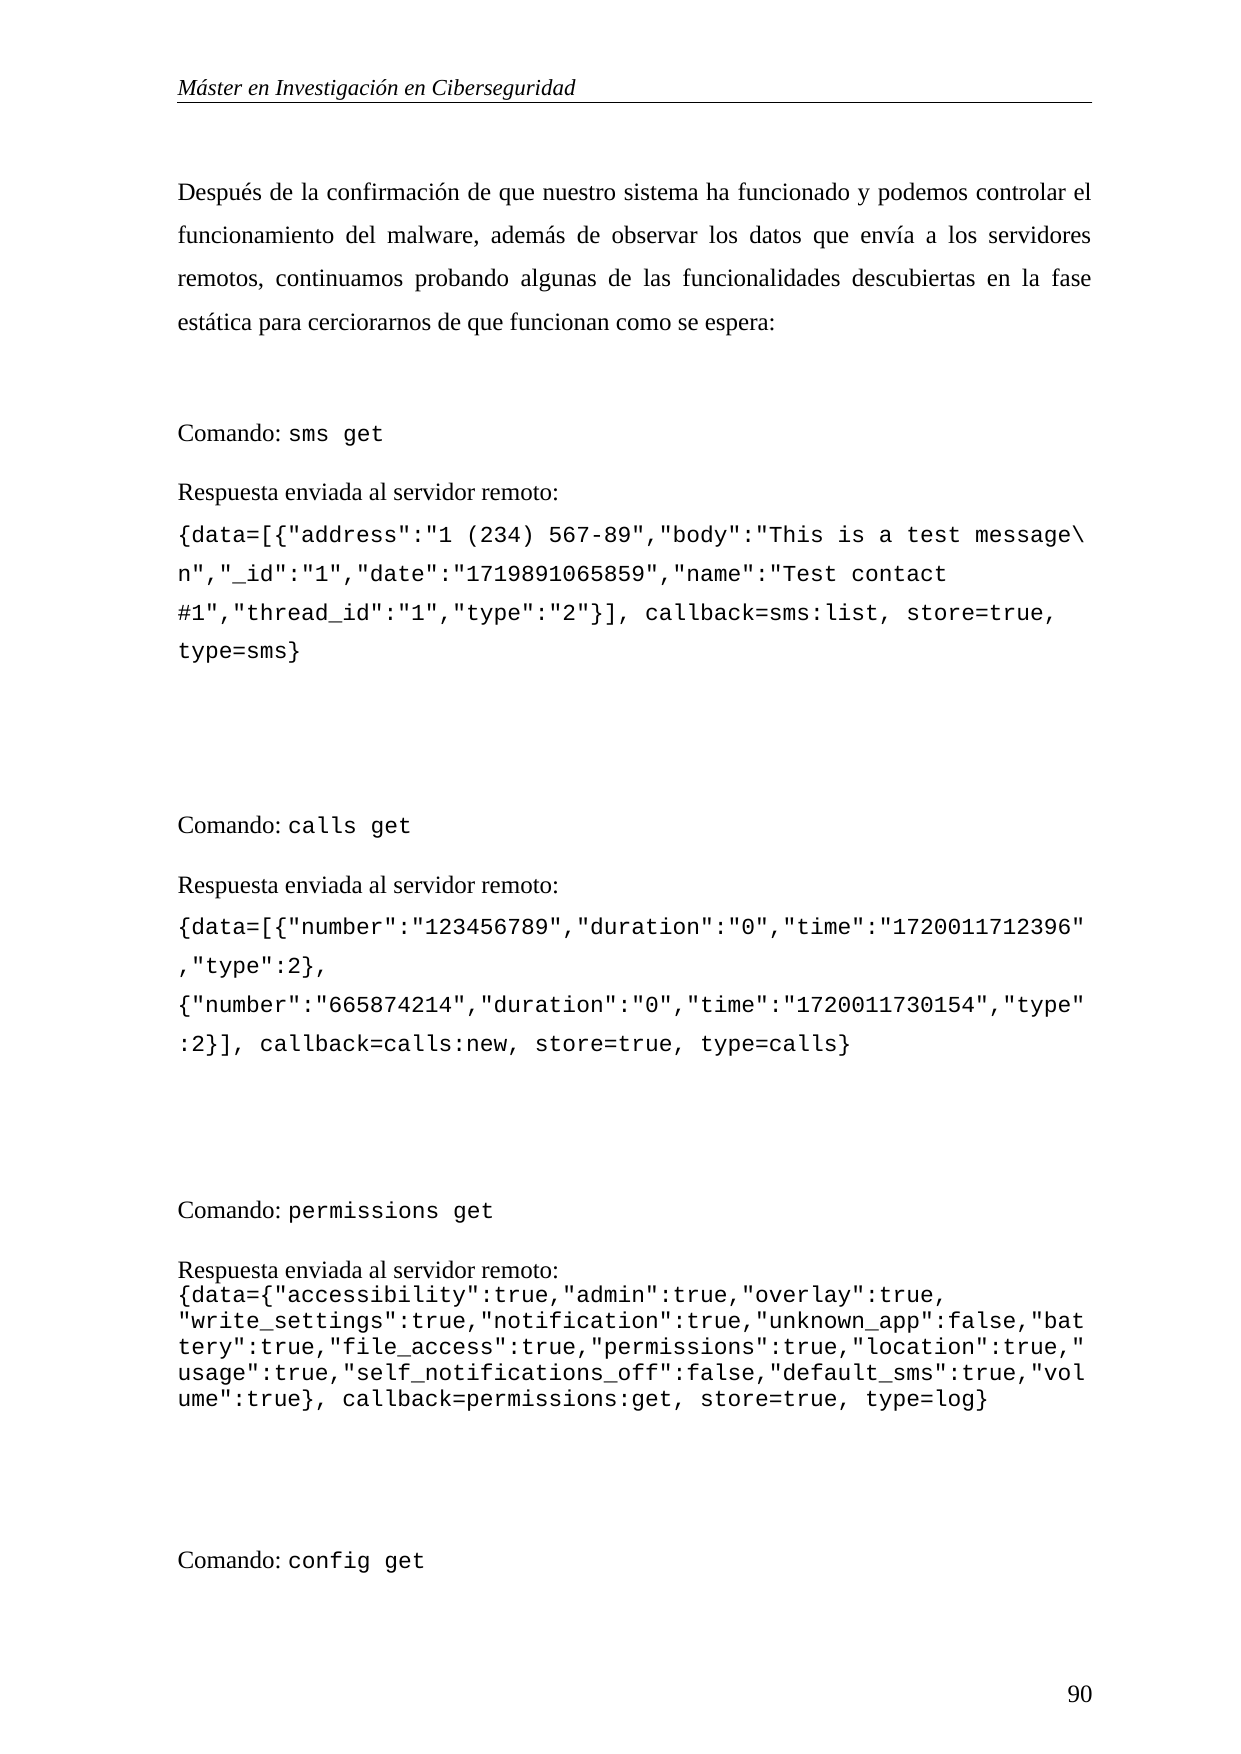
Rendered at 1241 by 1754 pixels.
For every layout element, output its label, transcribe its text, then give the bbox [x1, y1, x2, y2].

text {data={"accessibility":true,"admin":true,"overlay":true, "write_settings":true,"notification":true,"unknown_app":false,"battery":true,"file_access":true,"permissions":true,"location":true,"usage":true,"self_notifications_off":false,"default_sms":true,"volume":true}, callback=permissions:get, store=true, type=log} [177, 1284, 1092, 1413]
text Después de la confirmación de que nuestro sistema ha funcionado y podemos controlar el funcionamiento del malware, además de observar los datos que envía a los servidores remotos, continuamos probando algunas de las funcionalidades descubiertas en la fase estática para cerciorarnos de que funcionan como se espera: [177, 177, 1092, 335]
text Comando: sms get [177, 418, 1092, 448]
text Respuesta enviada al servidor remoto: [177, 870, 1092, 899]
text Respuesta enviada al servidor remoto: [177, 477, 1092, 506]
text Comando: calls get [177, 810, 1092, 841]
text {data=[{"number":"123456789","duration":"0","time":"1720011712396","type":2}, {"number":"665874214","duration":"0","time":"1720011730154","type":2}], callback=calls:new, store=true, type=calls} [177, 916, 1092, 1058]
text Comando: config get [177, 1545, 1092, 1575]
text {data=[{"address":"1 (234) 567-89","body":"This is a test message\n","_id":"1","date":"1719891065859","name":"Test contact #1","thread_id":"1","type":"2"}], callback=sms:list, store=true, type=sms} [177, 523, 1092, 666]
text Comando: permissions get [177, 1195, 1092, 1225]
text Respuesta enviada al servidor remoto: [177, 1255, 1092, 1284]
